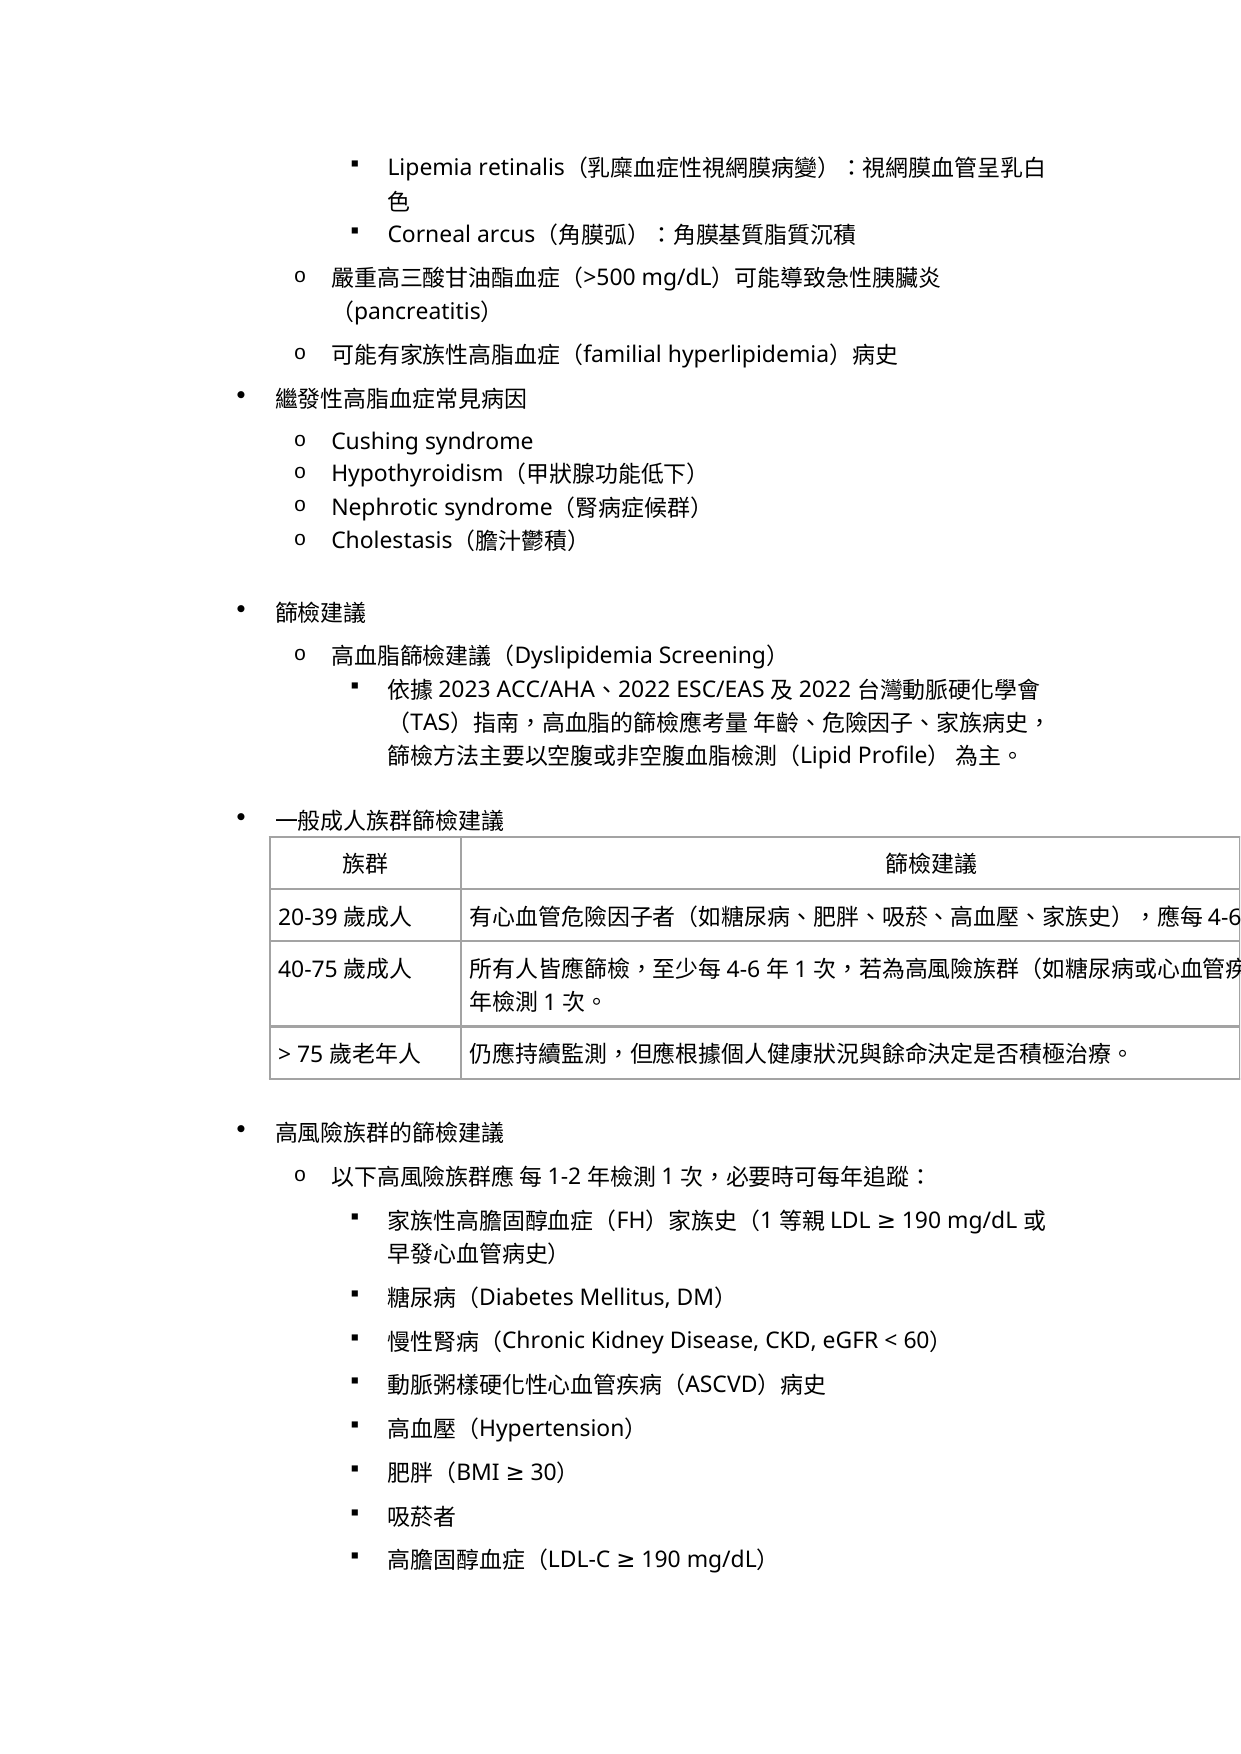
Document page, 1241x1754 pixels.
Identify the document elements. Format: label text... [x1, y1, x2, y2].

list 慢性腎病（Chronic Kidney Disease, CKD, eGFR < 60） [350, 1323, 1053, 1357]
list 一般成人族群篩檢建議 [237, 803, 1053, 836]
list 高血壓（Hypertension） [350, 1411, 1053, 1444]
table_cell > 75 歲老年人 [271, 1028, 460, 1077]
table_header 族群 [271, 838, 460, 888]
list 家族性高膽固醇血症（FH）家族史（1 等親 LDL ≥ 190 mg/dL 或早發心血管病史） [350, 1203, 1053, 1269]
list 可能有家族性高脂血症（familial hyperlipidemia）病史 [293, 337, 1053, 371]
list 肥胖（BMI ≥ 30） [350, 1454, 1053, 1488]
list 糖尿病（Diabetes Mellitus, DM） [350, 1279, 1053, 1313]
table_cell 40-75 歲成人 [271, 942, 460, 1025]
list 吸菸者 [350, 1498, 1053, 1532]
list 嚴重高三酸甘油酯血症（>500 mg/dL）可能導致急性胰臟炎（pancreatitis） [293, 260, 1053, 327]
table_cell 有心血管危險因子者（如糖尿病、肥胖、吸菸、高血壓、家族史），應每 4-6 年檢測 1 次。 [462, 890, 1239, 940]
list Lipemia retinalis（乳糜血症性視網膜病變）：視網膜血管呈乳白色 [350, 150, 1053, 217]
table_header 篩檢建議 [462, 838, 1239, 888]
table_cell 所有人皆應篩檢，至少每 4-6 年 1 次，若為高風險族群（如糖尿病或心血管疾病）應每 1-2 年檢測 1 次。 [462, 942, 1239, 1025]
list Hypothyroidism（甲狀腺功能低下） [293, 456, 1053, 489]
list 依據 2023 ACC/AHA、2022 ESC/EAS 及 2022 台灣動脈硬化學會（TAS）指南，高血脂的篩檢應考量 年齡、危險因子、家族病史，篩檢方法主要以空腹或非空腹血脂檢測（Lipid Profile） 為主。 [350, 671, 1053, 771]
list 動脈粥樣硬化性心血管疾病（ASCVD）病史 [350, 1367, 1053, 1400]
list 篩檢建議 [237, 594, 1053, 628]
list 高風險族群的篩檢建議 [237, 1115, 1053, 1148]
list 高血脂篩檢建議（Dyslipidemia Screening） [293, 638, 1053, 671]
list 繼發性高脂血症常見病因 [237, 381, 1053, 414]
list Nephrotic syndrome（腎病症候群） [293, 489, 1053, 523]
table_cell 仍應持續監測，但應根據個人健康狀況與餘命決定是否積極治療。 [462, 1028, 1239, 1077]
list Cushing syndrome [293, 425, 1053, 456]
list 以下高風險族群應 每 1-2 年檢測 1 次，必要時可每年追蹤： [293, 1159, 1053, 1192]
list Corneal arcus（角膜弧）：角膜基質脂質沉積 [350, 217, 1053, 250]
table_cell 20-39 歲成人 [271, 890, 460, 940]
list Cholestasis（膽汁鬱積） [293, 523, 1053, 556]
list 高膽固醇血症（LDL-C ≥ 190 mg/dL） [350, 1542, 1053, 1575]
